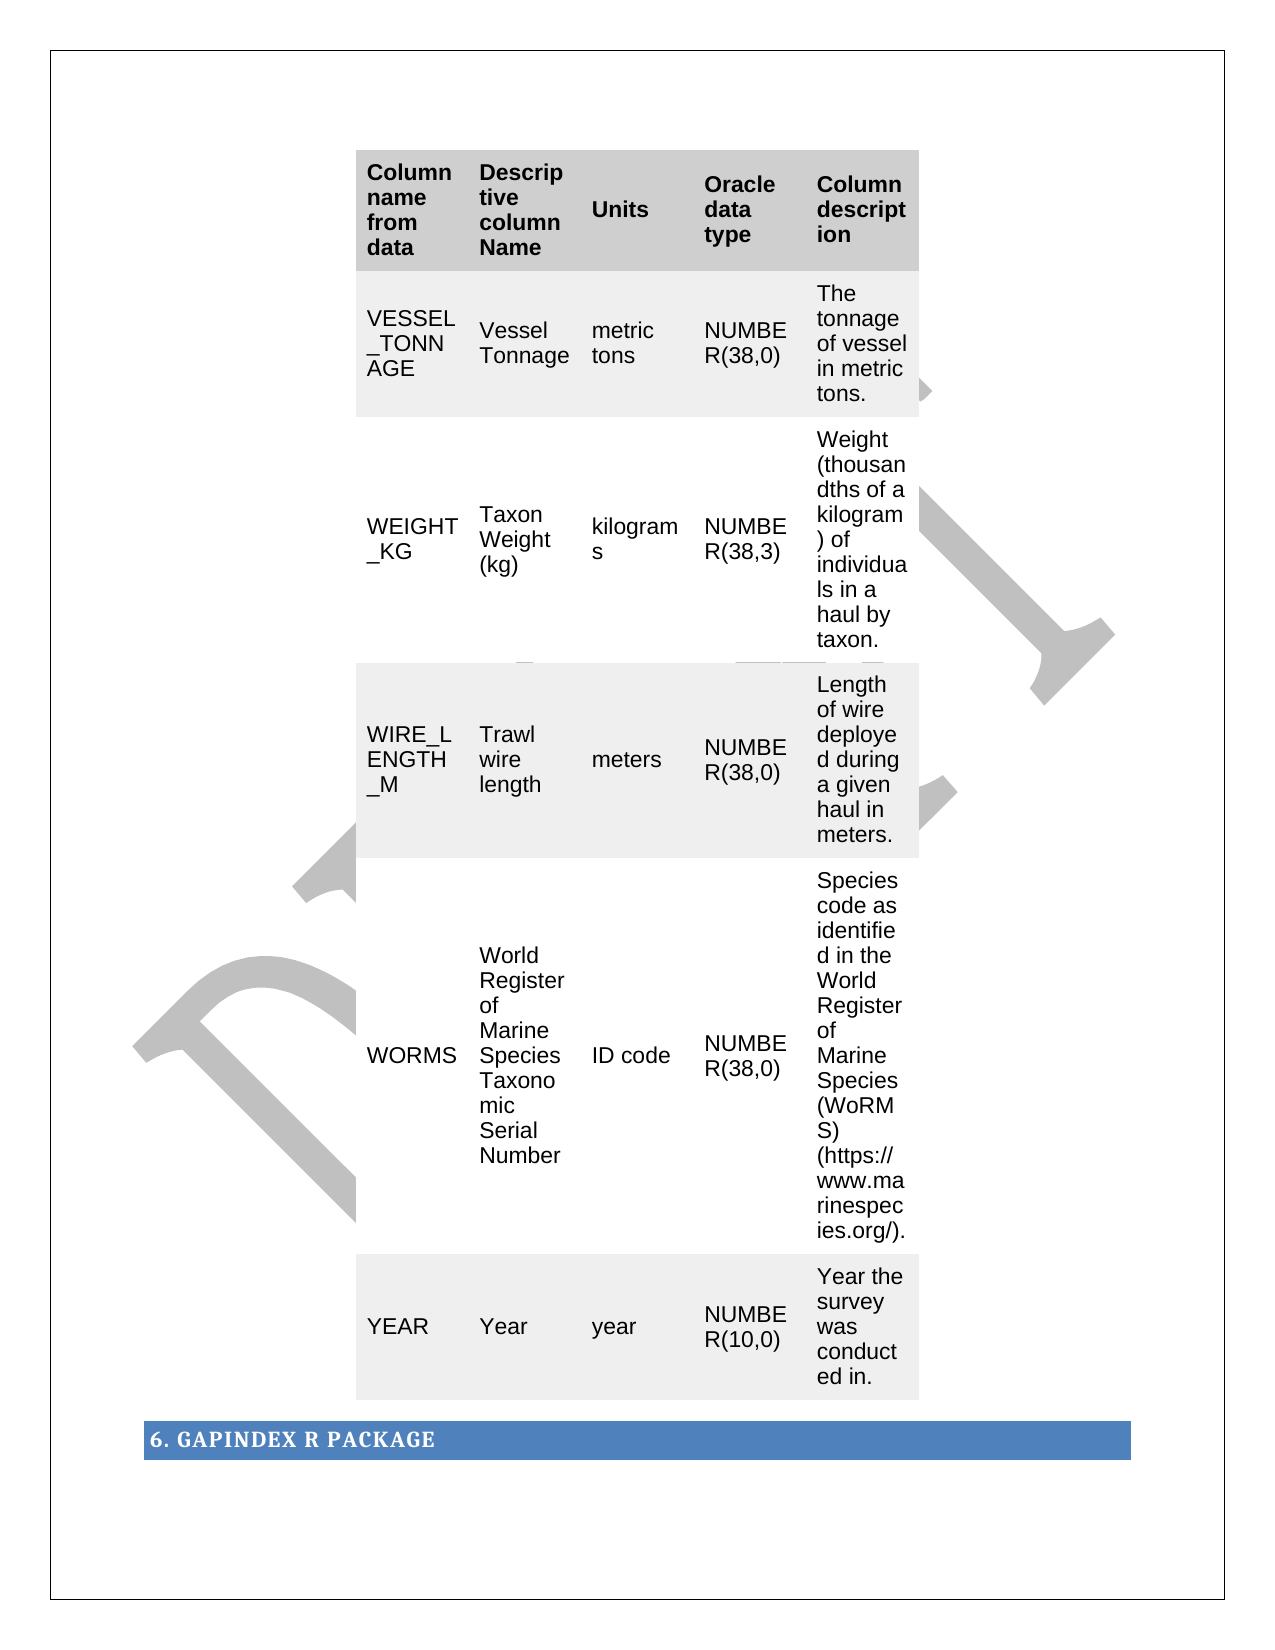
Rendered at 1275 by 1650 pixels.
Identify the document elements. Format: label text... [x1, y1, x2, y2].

table_cell Length of wire deployed during a given haul in meters. [806, 663, 919, 858]
subtitle 6. gapindex R package [150, 1427, 1125, 1453]
table_cell VESSEL_TONNAGE [356, 271, 469, 417]
table_cell Year [469, 1254, 581, 1400]
table_cell YEAR [356, 1254, 469, 1400]
table_cell The tonnage of vessel in metric tons. [806, 271, 919, 417]
table_cell Weight (thousandths of a kilogram) of individuals in a haul by taxon. [806, 417, 919, 662]
table_cell year [581, 1254, 694, 1400]
table_cell WEIGHT_KG [356, 417, 469, 662]
table_cell ID code [581, 858, 694, 1254]
table_cell NUMBER(38,0) [694, 858, 806, 1254]
table_cell meters [581, 663, 694, 858]
table_cell Year the survey was conducted in. [806, 1254, 919, 1400]
table_cell Trawl wire length [469, 663, 581, 858]
table_cell NUMBER(10,0) [694, 1254, 806, 1400]
table_cell Vessel Tonnage [469, 271, 581, 417]
table_cell NUMBER(38,3) [694, 417, 806, 662]
table_cell NUMBER(38,0) [694, 663, 806, 858]
table_header Column description [806, 150, 919, 271]
table_cell kilograms [581, 417, 694, 662]
table_cell WORMS [356, 858, 469, 1254]
table_header Oracle data type [694, 150, 806, 271]
table_header Column name from data [356, 150, 469, 271]
table_cell Species code as identified in the World Register of Marine Species (WoRMS) (https://www.marinespecies.org/). [806, 858, 919, 1254]
table_cell WIRE_LENGTH_M [356, 663, 469, 858]
table_cell World Register of Marine Species Taxonomic Serial Number [469, 858, 581, 1254]
table_cell Taxon Weight (kg) [469, 417, 581, 662]
table_cell NUMBER(38,0) [694, 271, 806, 417]
table_header Units [581, 150, 694, 271]
table_cell metric tons [581, 271, 694, 417]
table_header Descriptive column Name [469, 150, 581, 271]
